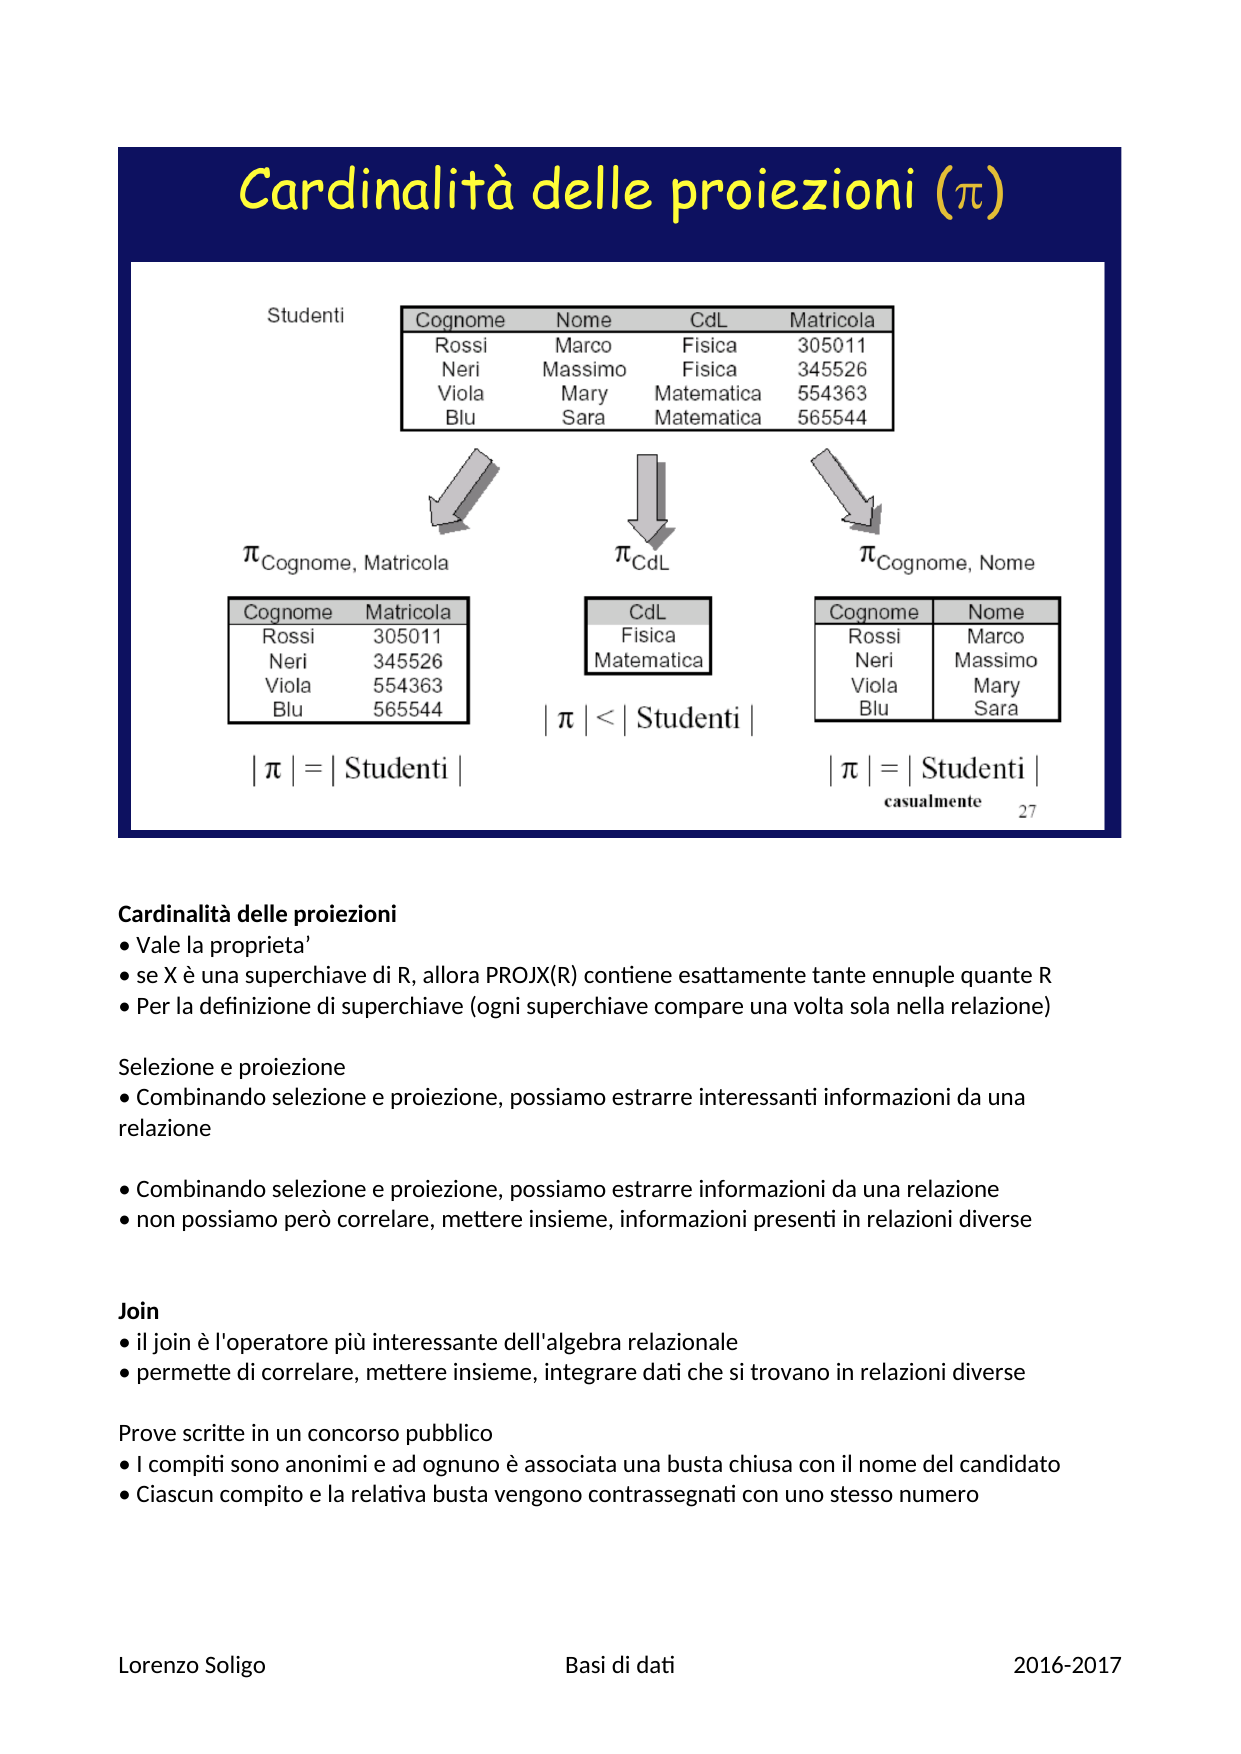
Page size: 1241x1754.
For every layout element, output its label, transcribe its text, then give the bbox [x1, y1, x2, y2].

text Join [118, 1295, 1122, 1326]
text • permette di correlare, mettere insieme, integrare dati che si trovano in relazioni diverse [118, 1356, 1122, 1387]
text • Per la definizione di superchiave (ogni superchiave compare una volta sola nella relazione) [118, 990, 1122, 1020]
picture [118, 147, 1122, 838]
text • Combinando selezione e proiezione, possiamo estrarre interessanti informazioni da una relazione [118, 1081, 1122, 1142]
text • I compiti sono anonimi e ad ognuno è associata una busta chiusa con il nome del candidato [118, 1448, 1122, 1478]
text Cardinalità delle proiezioni [118, 898, 1122, 929]
text • Ciascun compito e la relativa busta vengono contrassegnati con uno stesso numero [118, 1478, 1122, 1509]
text • Combinando selezione e proiezione, possiamo estrarre informazioni da una relazione [118, 1173, 1122, 1203]
text Selezione e proiezione [118, 1051, 1122, 1081]
text • il join è l'operatore più interessante dell'algebra relazionale [118, 1326, 1122, 1356]
text • se X è una superchiave di R, allora PROJX(R) contiene esattamente tante ennuple quante R [118, 959, 1122, 990]
text • non possiamo però correlare, mettere insieme, informazioni presenti in relazioni diverse [118, 1203, 1122, 1234]
text Prove scritte in un concorso pubblico [118, 1417, 1122, 1448]
text • Vale la proprieta’ [118, 929, 1122, 959]
